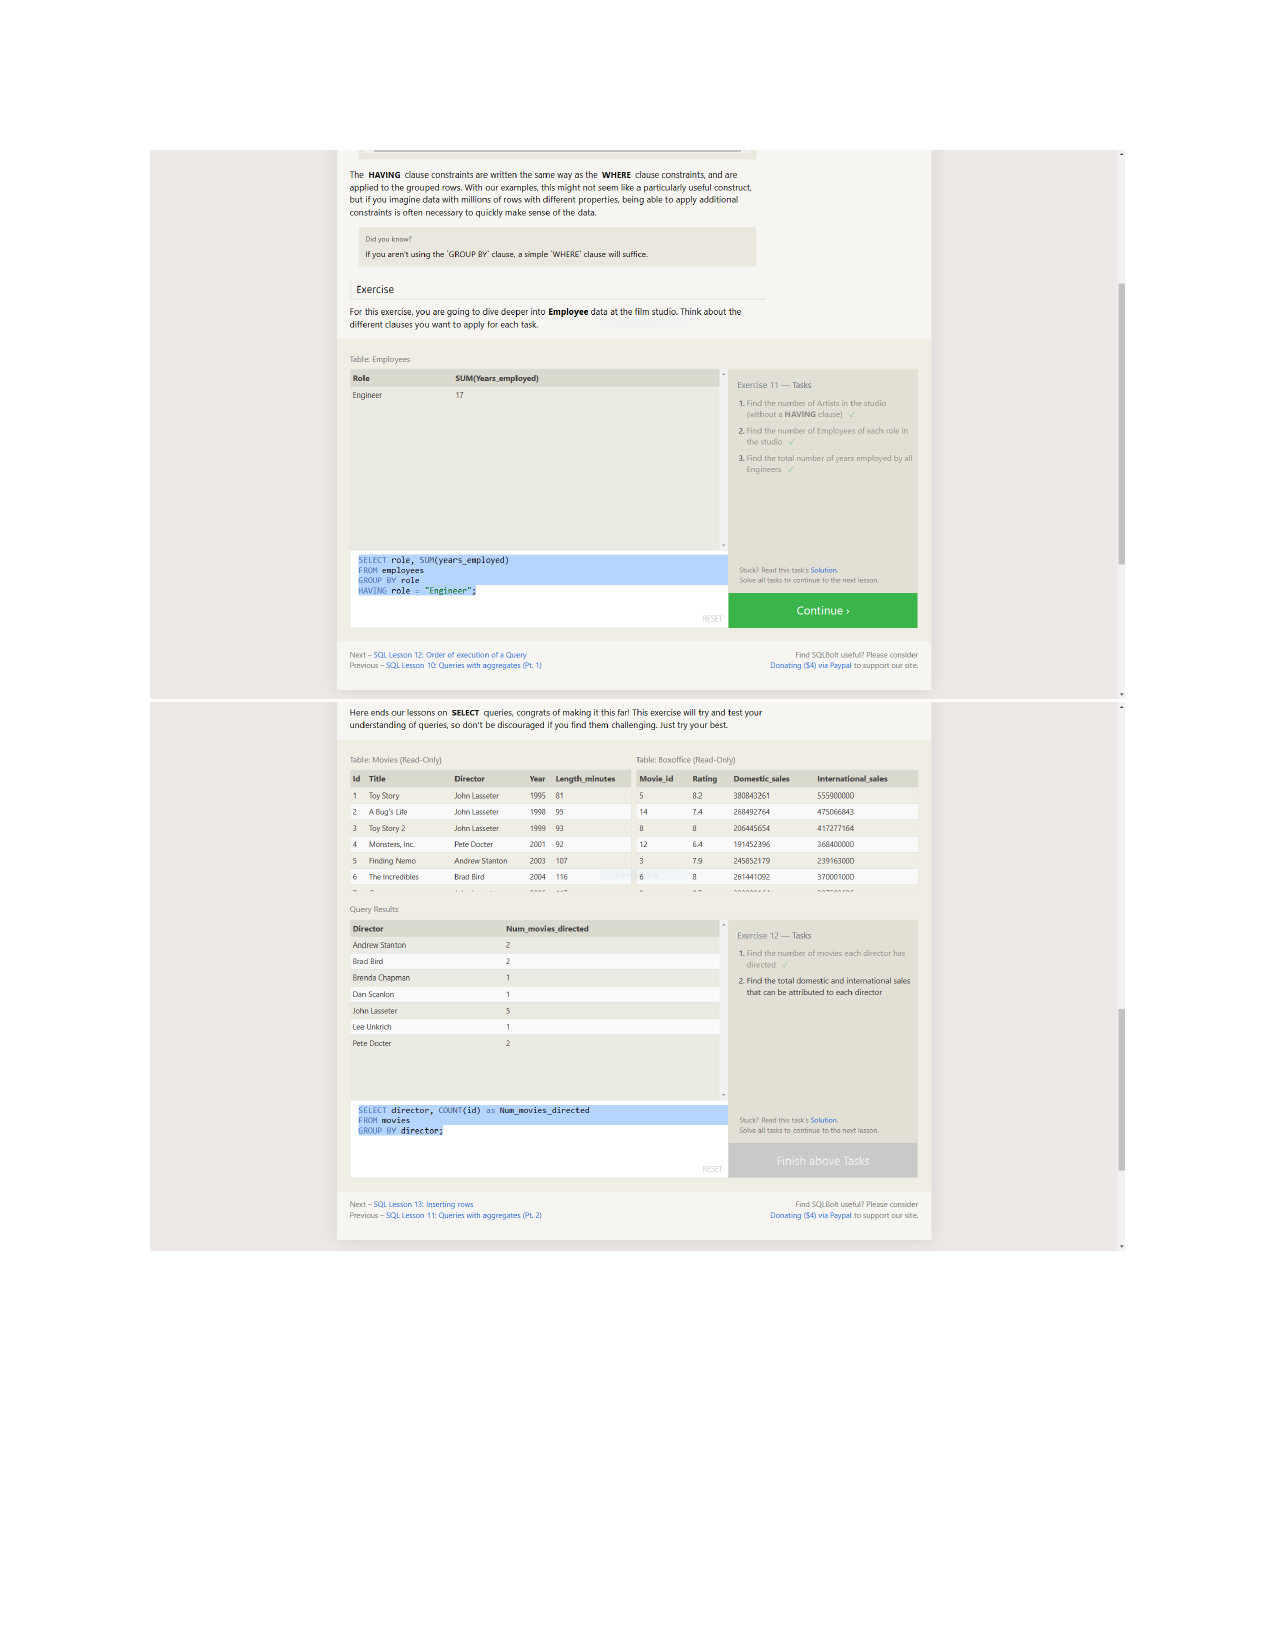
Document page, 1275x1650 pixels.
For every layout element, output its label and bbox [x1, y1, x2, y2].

picture [150, 150, 1125, 699]
picture [150, 702, 1125, 1251]
